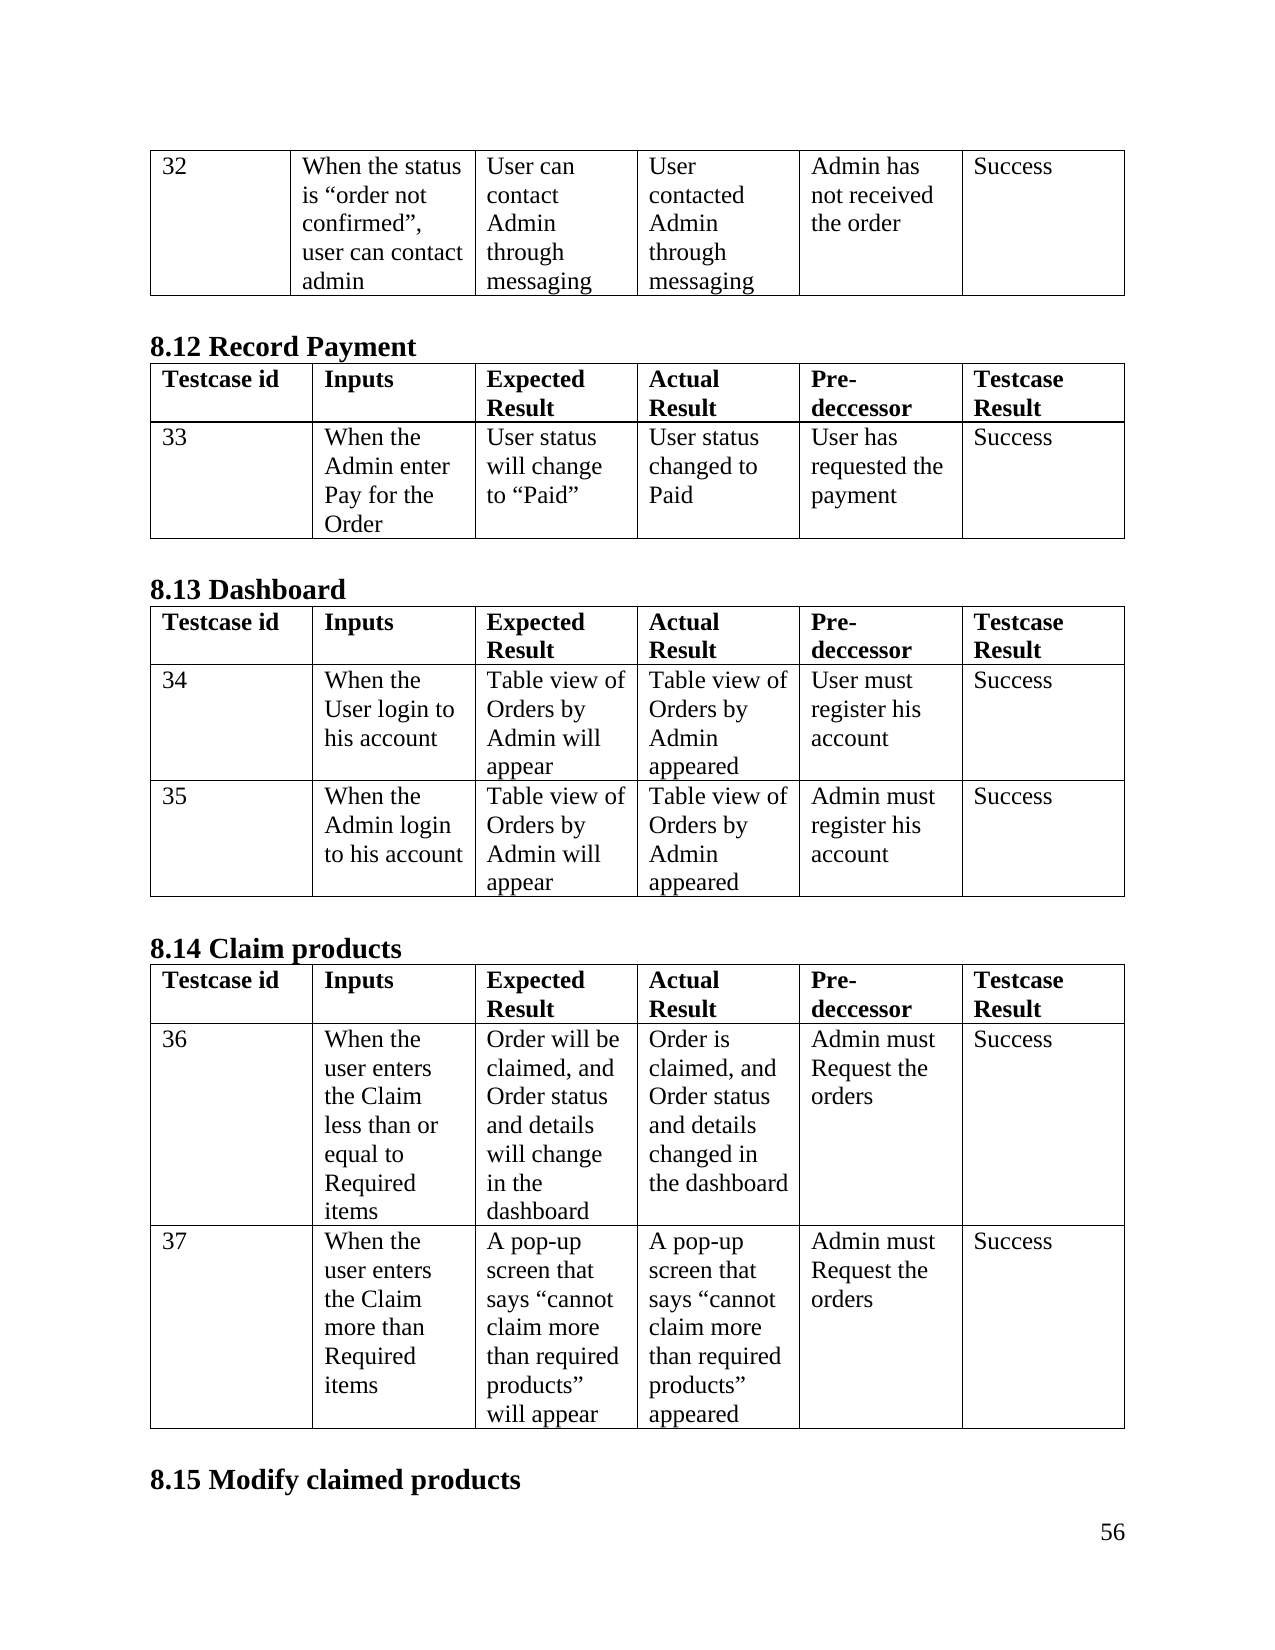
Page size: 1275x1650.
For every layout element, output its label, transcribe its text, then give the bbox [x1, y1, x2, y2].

table_cell Admin has not received the order [800, 151, 962, 295]
table_cell User contacted Admin through messaging [638, 151, 799, 295]
table_header Expected Result [476, 965, 637, 1023]
table_header Inputs [313, 965, 475, 1023]
table_cell Table view of Orders by Admin appeared [638, 665, 799, 780]
table_cell User status will change to “Paid” [476, 423, 637, 537]
table_header Testcase Result [963, 965, 1124, 1023]
table_cell Success [963, 151, 1124, 295]
table_cell Admin must Request the orders [800, 1226, 962, 1427]
table_header Testcase id [151, 965, 312, 1023]
table_cell Admin must register his account [800, 781, 962, 896]
table_header Actual Result [638, 364, 799, 421]
table_cell Table view of Orders by Admin will appear [476, 665, 637, 780]
table_cell Success [963, 781, 1124, 896]
table_header Testcase id [151, 364, 312, 421]
table_header Testcase Result [963, 607, 1124, 664]
table_cell Table view of Orders by Admin appeared [638, 781, 799, 896]
table_header Expected Result [476, 607, 637, 664]
table_header Testcase Result [963, 364, 1124, 421]
table_cell Order is claimed, and Order status and details changed in the dashboard [638, 1024, 799, 1225]
table_cell When the User login to his account [313, 665, 475, 780]
table_header Expected Result [476, 364, 637, 421]
table_cell User has requested the payment [800, 423, 962, 537]
table_cell User can contact Admin through messaging [476, 151, 637, 295]
table_header Actual Result [638, 607, 799, 664]
table_header Pre-deccessor [800, 607, 962, 664]
text 8.13 Dashboard [150, 572, 1125, 606]
table_cell Table view of Orders by Admin will appear [476, 781, 637, 896]
table_cell A pop-up screen that says “cannot claim more than required products” appeared [638, 1226, 799, 1427]
table_cell Order will be claimed, and Order status and details will change in the dashboard [476, 1024, 637, 1225]
table_cell Admin must Request the orders [800, 1024, 962, 1225]
table_cell When the status is “order not confirmed”, user can contact admin [291, 151, 475, 295]
table_header Inputs [313, 607, 475, 664]
table_cell User status changed to Paid [638, 423, 799, 537]
table_cell Success [963, 1024, 1124, 1225]
table_header Actual Result [638, 965, 799, 1023]
table_cell Success [963, 665, 1124, 780]
table_cell A pop-up screen that says “cannot claim more than required products” will appear [476, 1226, 637, 1427]
table_cell When the user enters the Claim more than Required items [313, 1226, 475, 1427]
table_header Inputs [313, 364, 475, 421]
table_cell User must register his account [800, 665, 962, 780]
table_cell When the Admin login to his account [313, 781, 475, 896]
table_cell When the user enters the Claim less than or equal to Required items [313, 1024, 475, 1225]
text 8.14 Claim products [150, 931, 1125, 964]
table_cell 36 [151, 1024, 312, 1225]
table_header Pre-deccessor [800, 364, 962, 421]
table_cell 34 [151, 665, 312, 780]
text 8.15 Modify claimed products [150, 1462, 1125, 1496]
table_cell 35 [151, 781, 312, 896]
table_cell When the Admin enter Pay for the Order [313, 423, 475, 537]
table_cell 33 [151, 423, 312, 537]
table_cell 32 [151, 151, 290, 295]
table_cell 37 [151, 1226, 312, 1427]
table_header Testcase id [151, 607, 312, 664]
table_header Pre-deccessor [800, 965, 962, 1023]
table_cell Success [963, 1226, 1124, 1427]
table_cell Success [963, 423, 1124, 537]
text 8.12 Record Payment [150, 329, 1125, 363]
